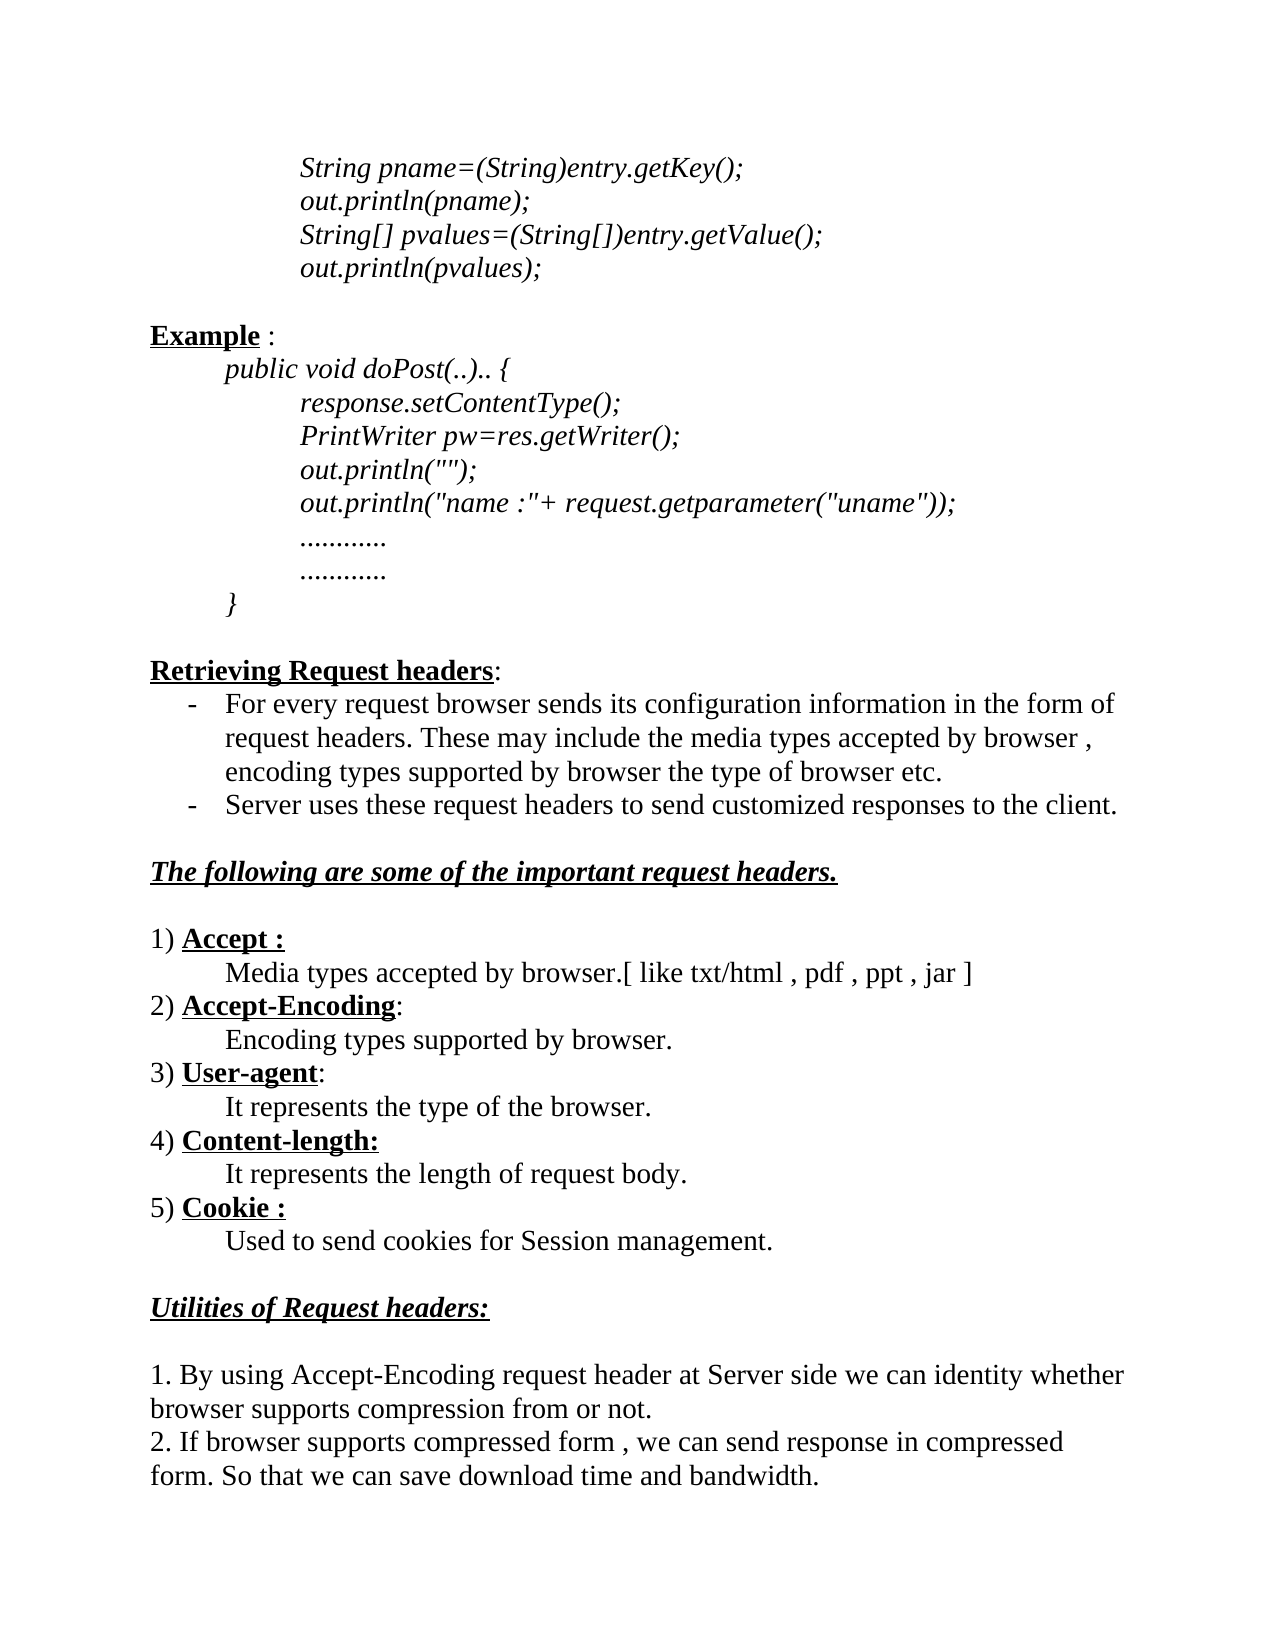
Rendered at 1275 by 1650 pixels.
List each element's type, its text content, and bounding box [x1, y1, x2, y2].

text out.println(pname); [225, 183, 1125, 217]
text Example : [150, 318, 1125, 351]
text out.println("name :"+ request.getparameter("uname")); [300, 485, 1125, 519]
text String[] pvalues=(String[])entry.getValue(); [225, 217, 1125, 251]
text ............ [300, 552, 1125, 586]
text Media types accepted by browser.[ like txt/html , pdf , ppt , jar ] [225, 955, 1125, 988]
text public void doPost(..).. { [225, 351, 1125, 385]
text 2. If browser supports compressed form , we can send response in compressed form. So that we can save download time and bandwidth. [150, 1424, 1125, 1492]
text The following are some of the important request headers. [150, 854, 1125, 888]
text String pname=(String)entry.getKey(); [225, 150, 1125, 183]
text Used to send cookies for Session management. [225, 1223, 1125, 1257]
text Retrieving Request headers: [150, 653, 1125, 687]
text out.println(""); [300, 452, 1125, 485]
text It represents the length of request body. [225, 1156, 1125, 1190]
text out.println(pvalues); [225, 251, 1125, 284]
text 3) User-agent: [150, 1056, 1125, 1089]
text 4) Content-length: [150, 1123, 1125, 1156]
text 5) Cookie : [150, 1190, 1125, 1223]
list For every request browser sends its configuration information in the form of request headers. These may include the media types accepted by browser , encoding types supported by browser the type of browser etc. [187, 687, 1125, 787]
text response.setContentType(); [300, 385, 1125, 418]
text 1) Accept : [150, 921, 1125, 955]
text It represents the type of the browser. [225, 1089, 1125, 1123]
text ............ [300, 519, 1125, 552]
text Encoding types supported by browser. [150, 1022, 1125, 1056]
text 2) Accept-Encoding: [150, 988, 1125, 1022]
list Server uses these request headers to send customized responses to the client. [187, 787, 1125, 821]
text } [225, 586, 1125, 619]
text PrintWriter pw=res.getWriter(); [300, 418, 1125, 452]
text Utilities of Request headers: [150, 1290, 1125, 1324]
text 1. By using Accept-Encoding request header at Server side we can identity whether browser supports compression from or not. [150, 1357, 1125, 1424]
